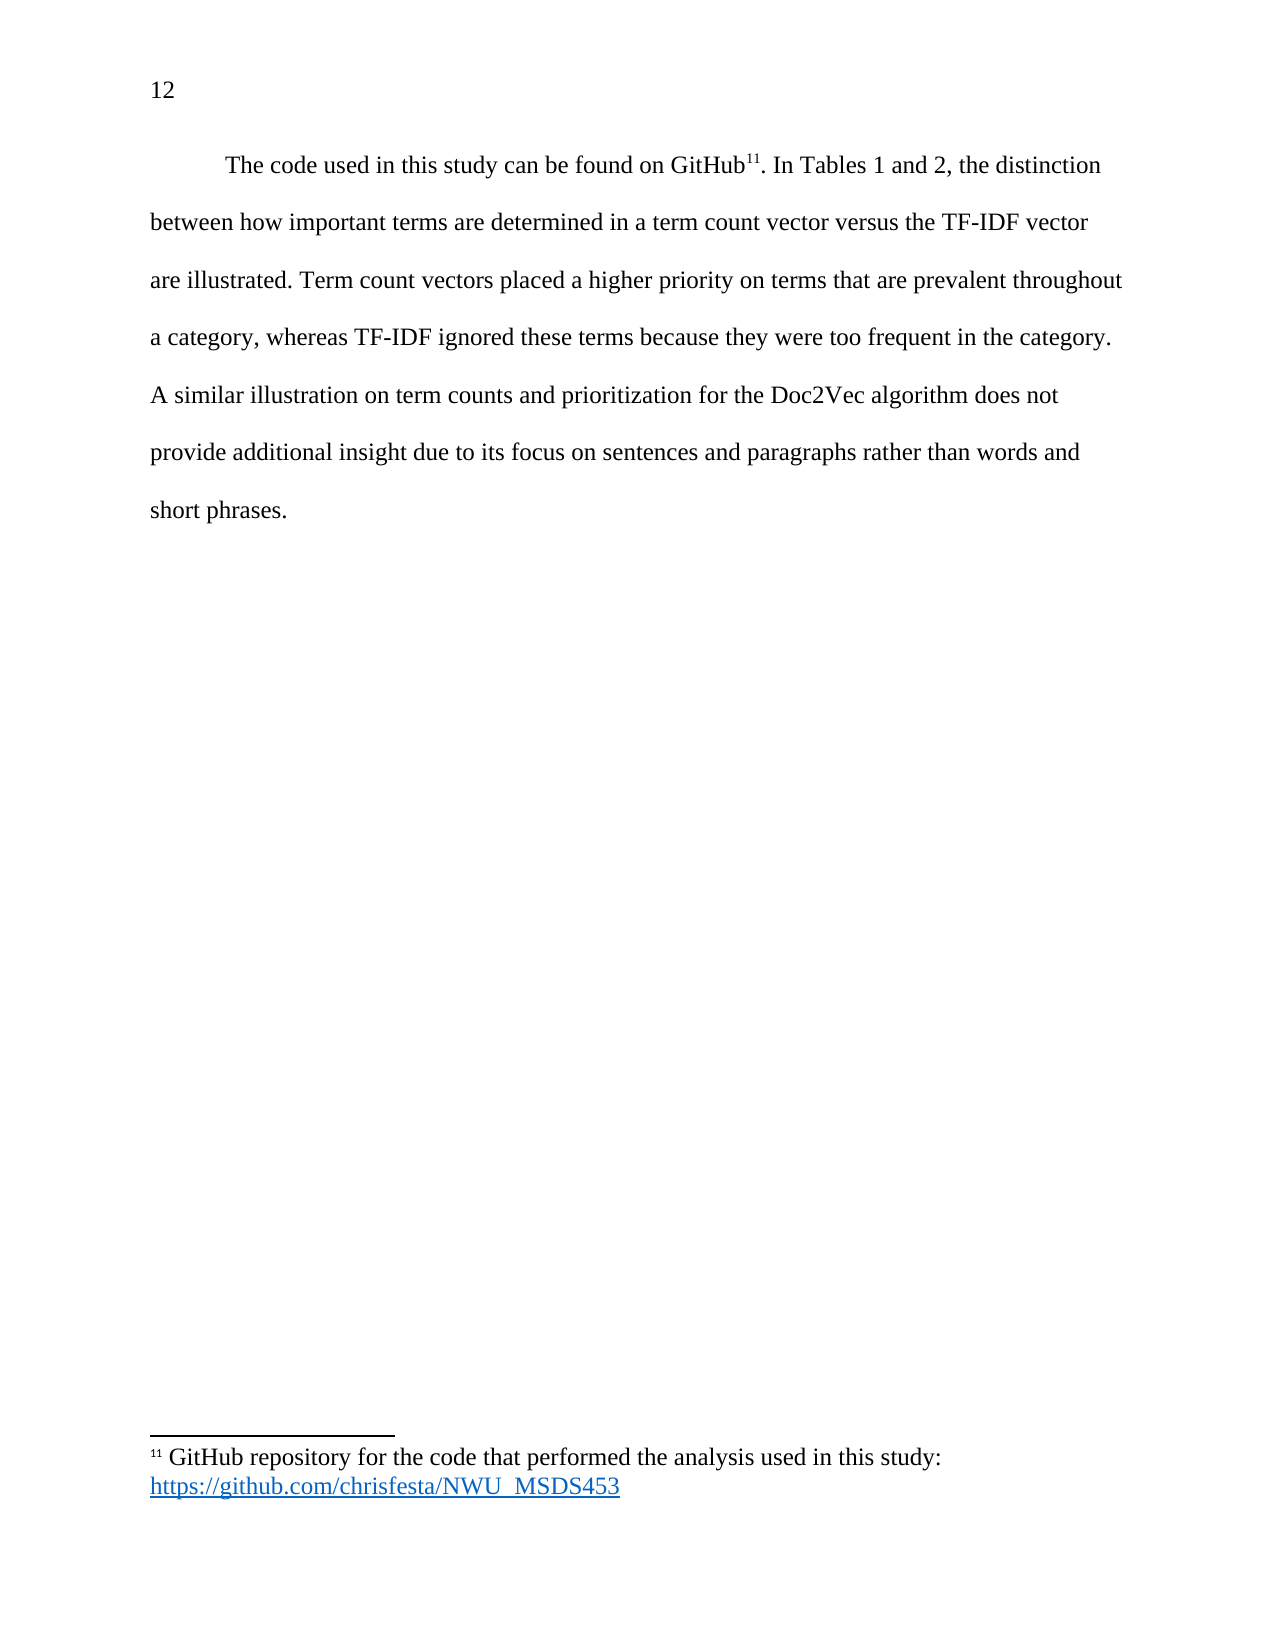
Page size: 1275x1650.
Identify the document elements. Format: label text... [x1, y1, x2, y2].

text The code used in this study can be found on GitHub. In Tables 1 and 2, the distinction between how important terms are determined in a term count vector versus the TF-IDF vector are illustrated. Term count vectors placed a higher priority on terms that are prevalent throughout a category, whereas TF-IDF ignored these terms because they were too frequent in the category. A similar illustration on term counts and prioritization for the Doc2Vec algorithm does not provide additional insight due to its focus on sentences and paragraphs rather than words and short phrases. [150, 150, 1125, 524]
